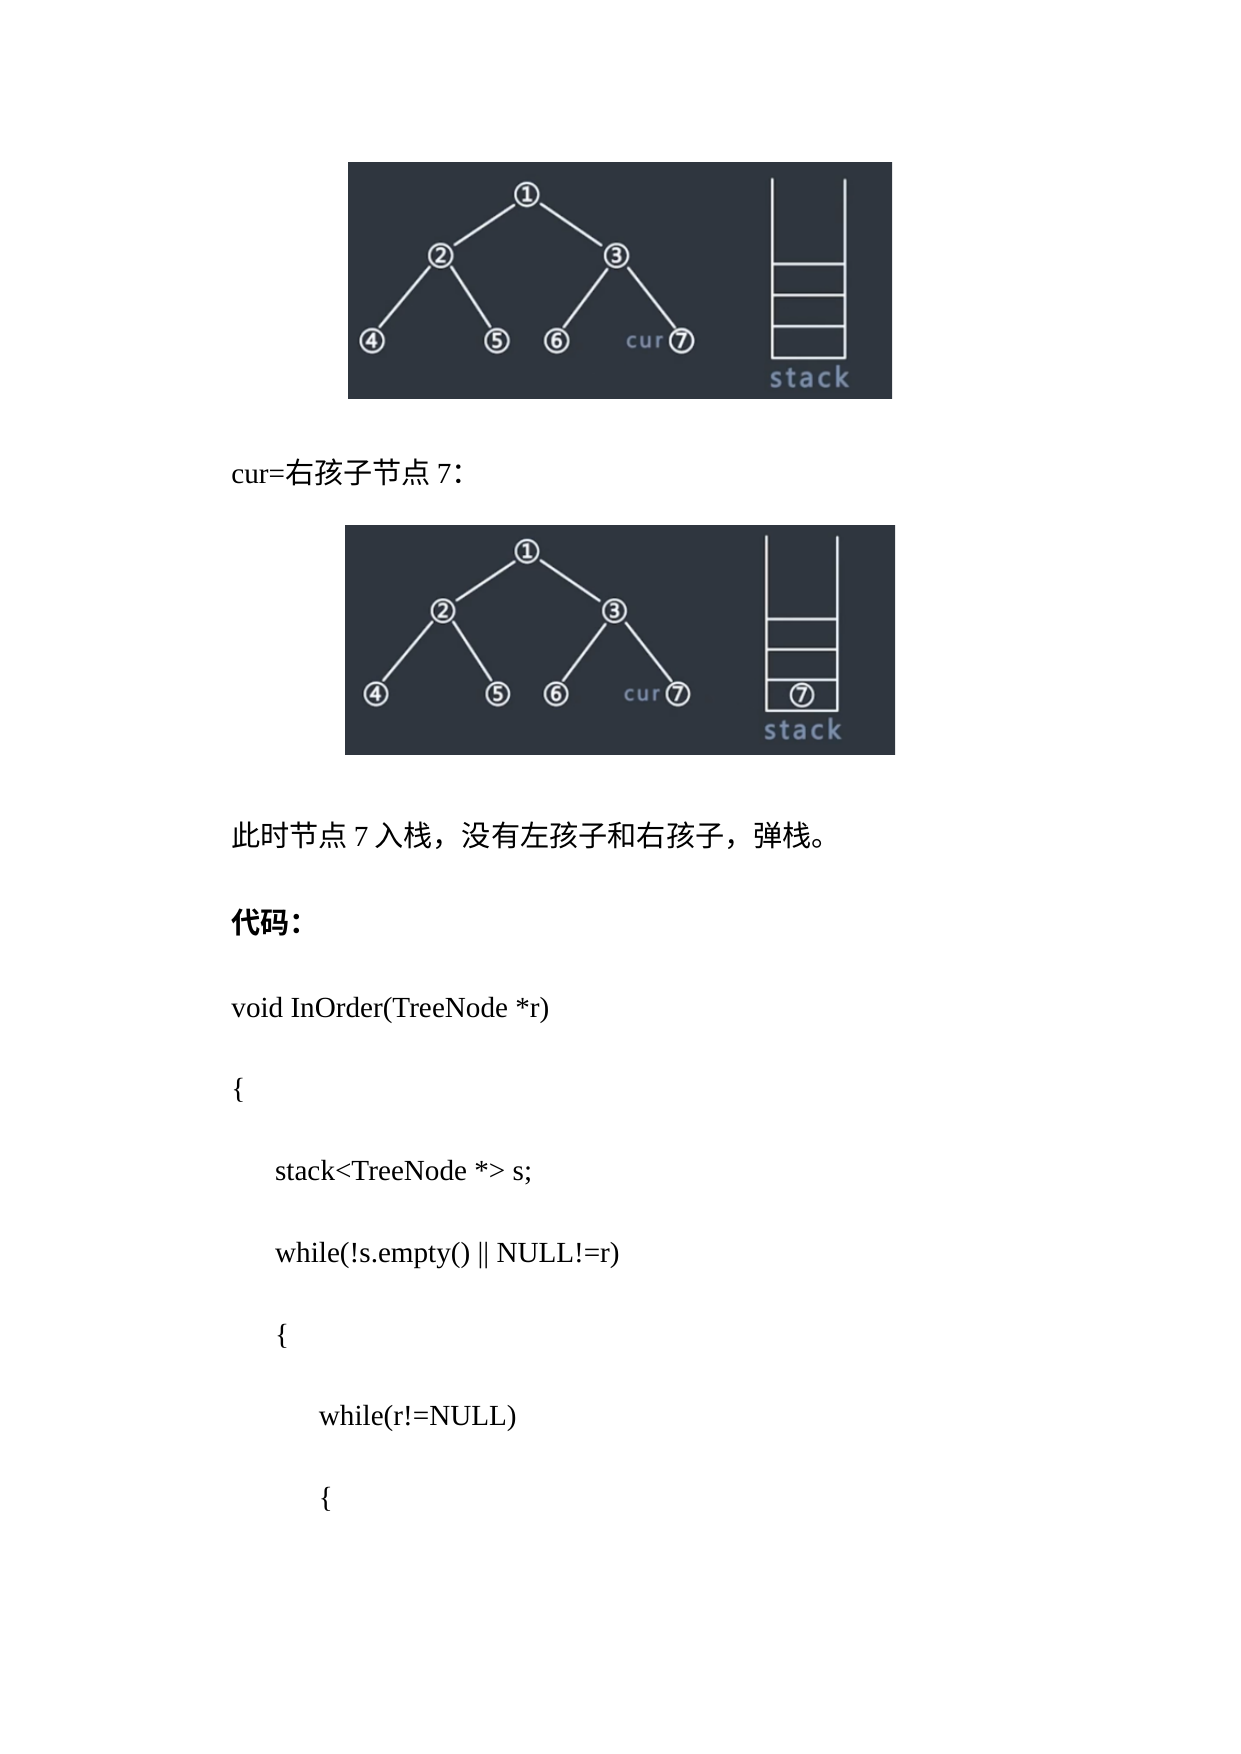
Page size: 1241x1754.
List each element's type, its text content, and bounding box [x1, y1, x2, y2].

text cur=右孩子节点7： [187, 439, 1053, 504]
text { [231, 1301, 1053, 1366]
text 代码： [231, 888, 1053, 953]
picture [348, 162, 893, 399]
text stack<TreeNode *> s; [231, 1137, 1053, 1202]
text while(!s.empty() || NULL!=r) [231, 1219, 1053, 1284]
text void InOrder(TreeNode *r) [231, 974, 1053, 1039]
text { [231, 1464, 1053, 1529]
picture [345, 525, 896, 755]
text { [231, 1056, 1053, 1121]
text while(r!=NULL) [231, 1383, 1053, 1448]
text 此时节点7入栈，没有左孩子和右孩子，弹栈。 [187, 802, 1053, 867]
